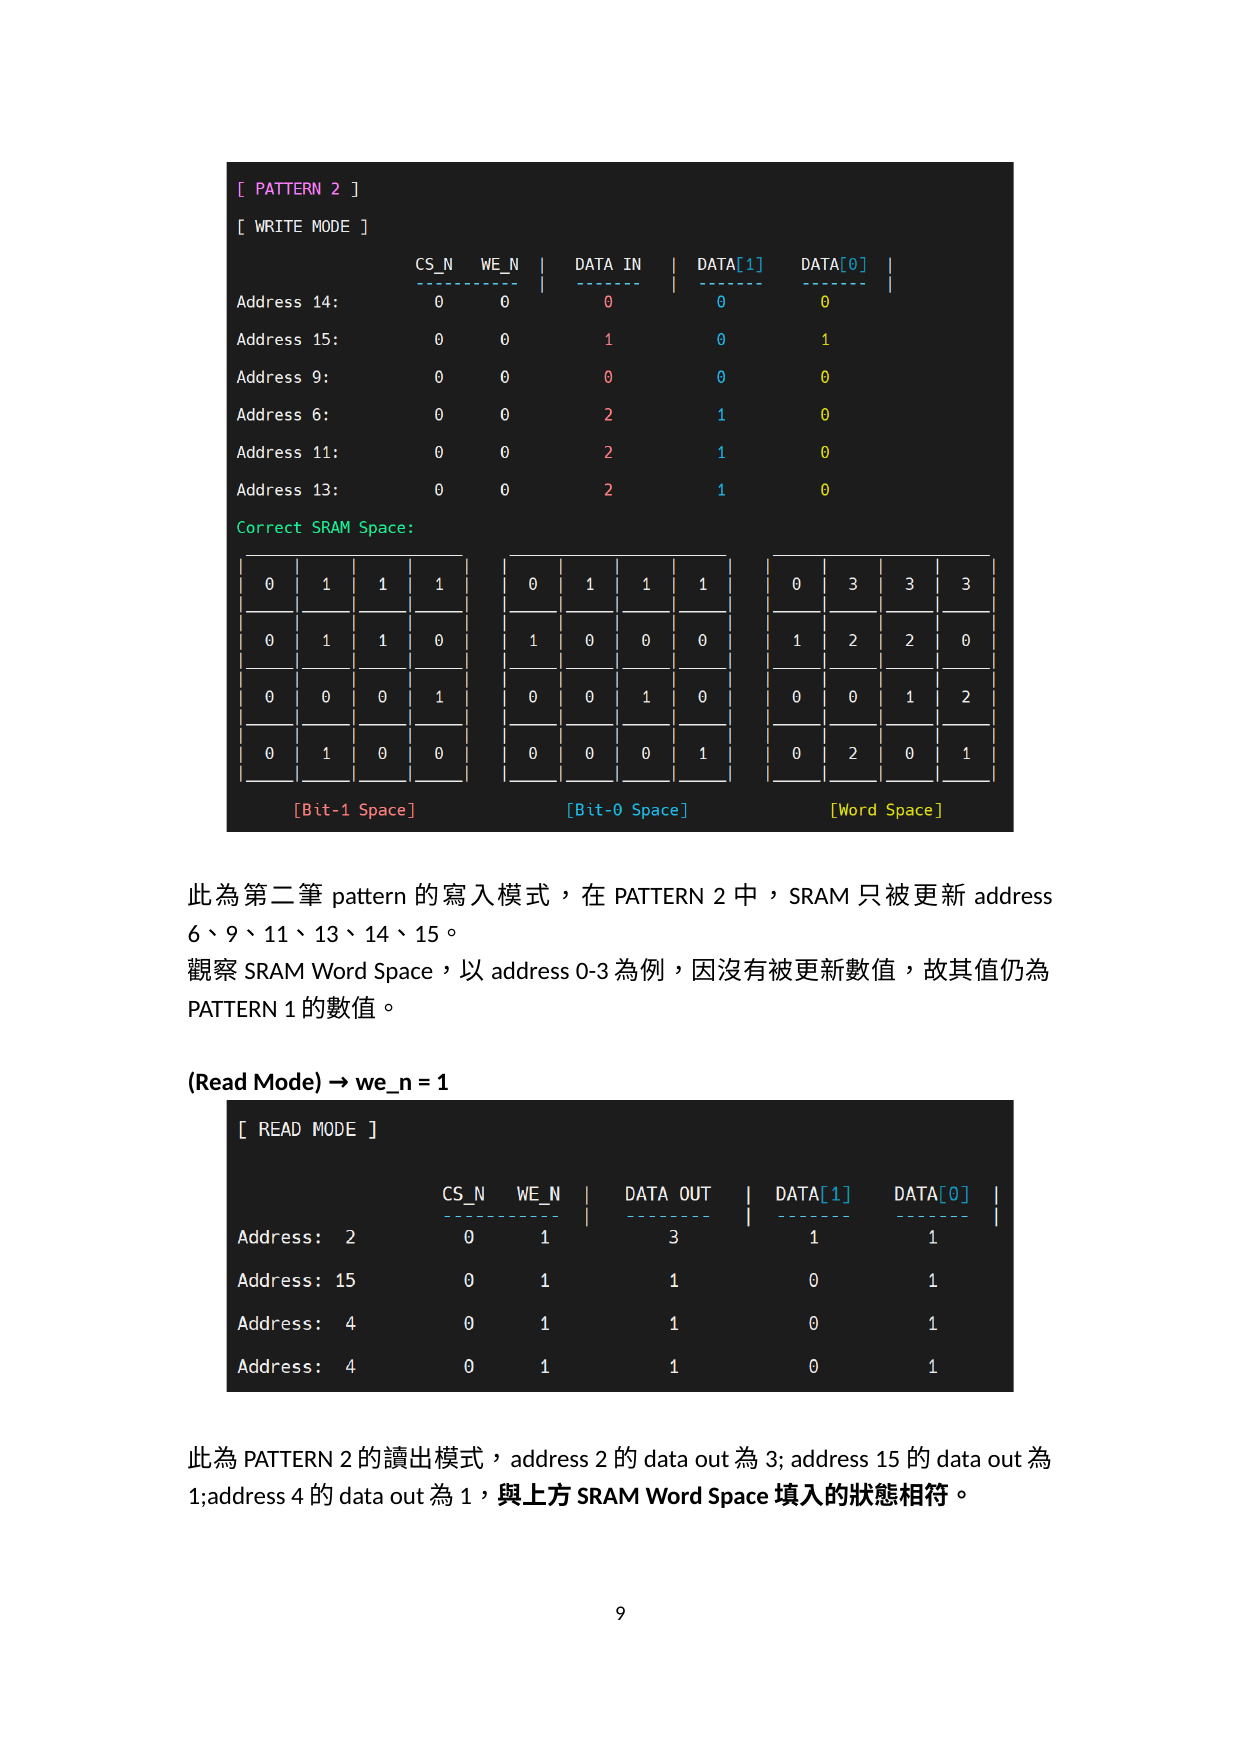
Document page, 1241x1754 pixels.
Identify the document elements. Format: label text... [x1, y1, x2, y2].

picture [226, 1100, 1014, 1392]
picture [226, 162, 1014, 832]
text 此為PATTERN 2的讀出模式，address 2的data out為3; address 15的data out為1;address 4的data out為1，與上方SRAM Word Space填入的狀態相符。 [187, 1437, 1053, 1512]
text (Read Mode) → we_n = 1 [187, 1062, 1053, 1100]
text 觀察SRAM Word Space，以address 0-3為例，因沒有被更新數值，故其值仍為PATTERN 1的數值。 [187, 950, 1053, 1025]
text 此為第二筆pattern的寫入模式，在PATTERN 2中，SRAM只被更新address 6、9、11、13、14、15。 [187, 875, 1053, 950]
